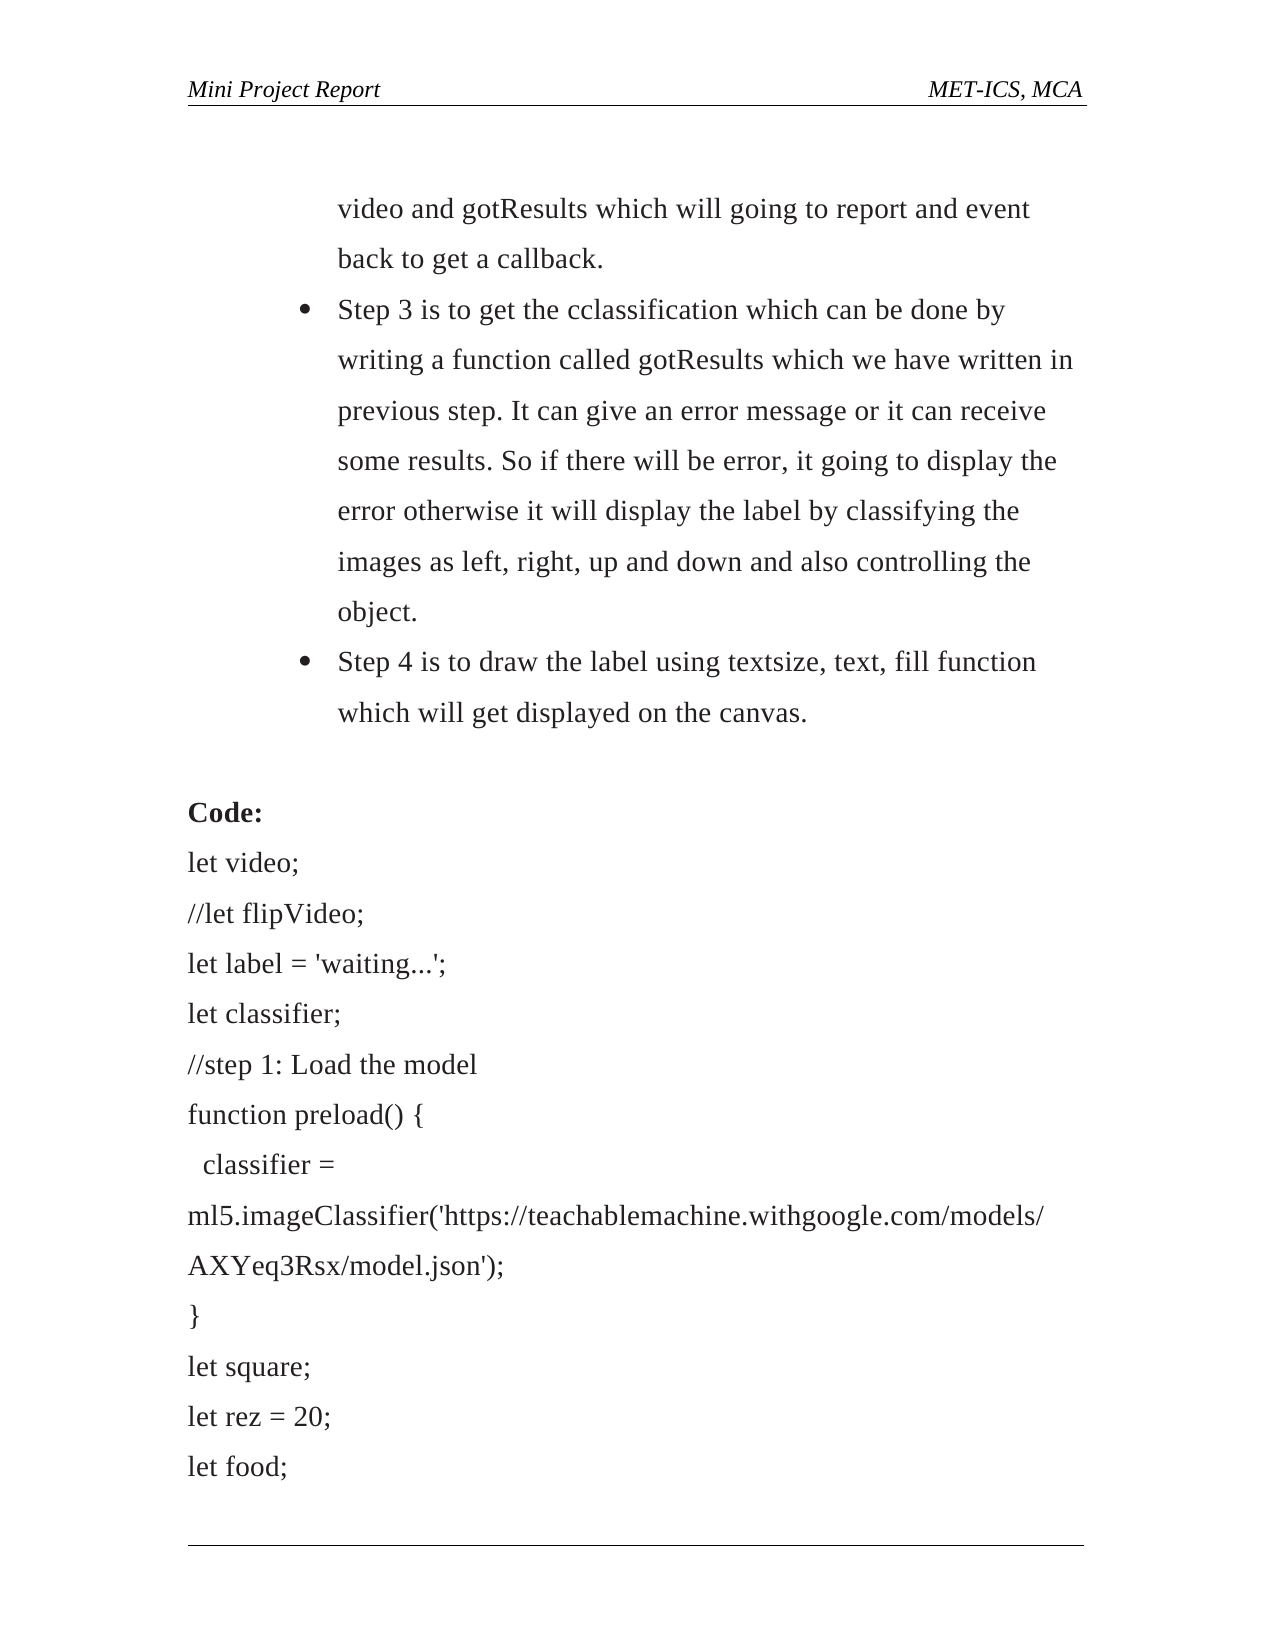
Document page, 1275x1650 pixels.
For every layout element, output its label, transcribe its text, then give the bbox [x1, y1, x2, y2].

text let video; [187, 846, 1087, 879]
text let rez = 20; [187, 1399, 1087, 1433]
text let food; [187, 1449, 1087, 1483]
text Code: [187, 795, 1087, 829]
text } [187, 1298, 1087, 1332]
text //step 1: Load the model [187, 1047, 1087, 1080]
list Step 3 is to get the cclassification which can be done by writing a function called gotResults which we have written in previous step. It can give an error message or it can receive some results. So if there will be error, it going to display the error otherwise it will display the label by classifying the images as left, right, up and down and also controlling the object. [300, 292, 1087, 627]
text function preload() { [187, 1097, 1087, 1131]
list Step 4 is to draw the label using textsize, text, fill function which will get displayed on the canvas. [300, 644, 1087, 728]
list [300, 191, 1087, 275]
text //let flipVideo; [187, 896, 1087, 929]
text let classifier; [187, 997, 1087, 1030]
text let label = 'waiting...'; [187, 946, 1087, 980]
text let square; [187, 1349, 1087, 1382]
text classifier = ml5.imageClassifier('https://teachablemachine.withgoogle.com/models/AXYeq3Rsx/model.json'); [187, 1147, 1087, 1282]
